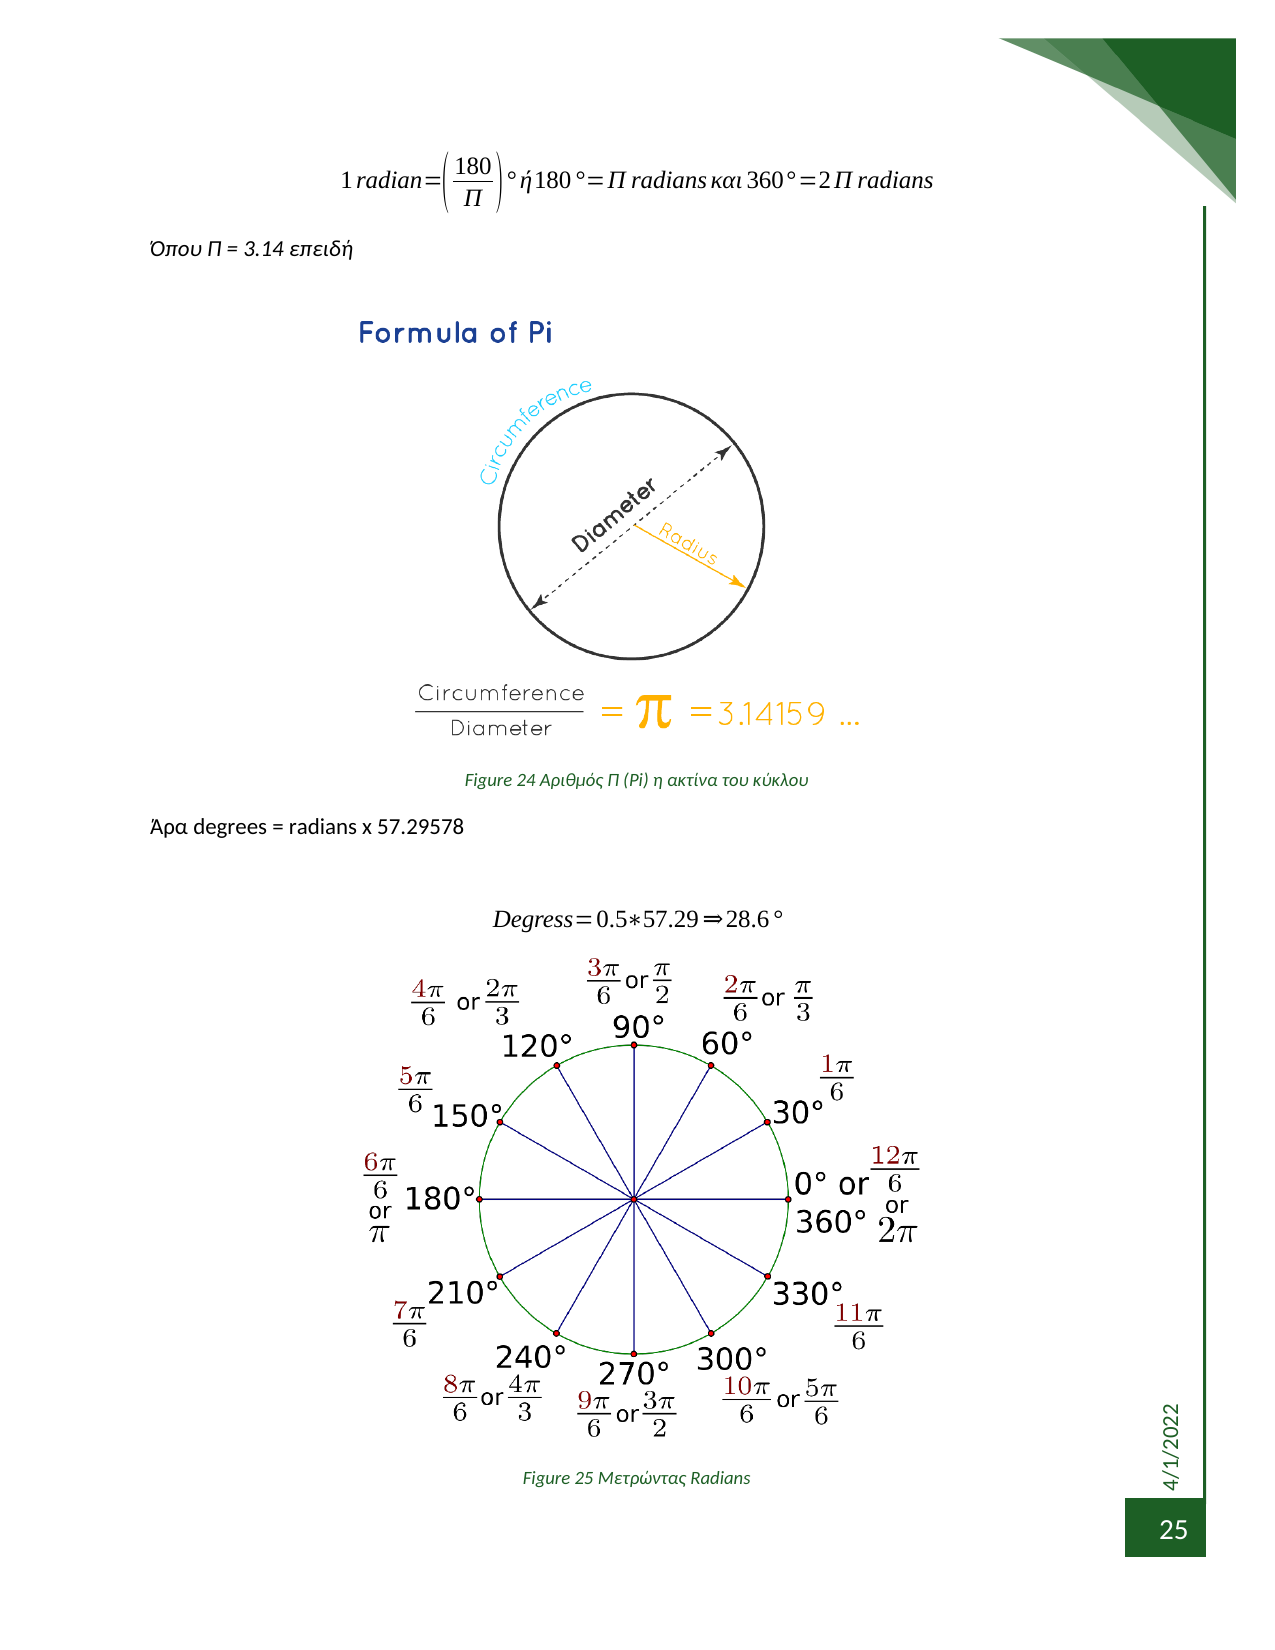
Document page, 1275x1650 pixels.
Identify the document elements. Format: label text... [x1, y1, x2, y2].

picture [333, 280, 942, 750]
text Όπου Π = 3.14 επειδή [150, 234, 1125, 262]
text Figure 25 Αριθμός Π (Pi) η ακτίνα του κύκλου [150, 768, 1125, 791]
picture [353, 952, 922, 1447]
text Άρα degrees = radians x 57.29578 [150, 812, 1125, 840]
text Figure 26 Μετρώντας Radians [150, 1466, 1125, 1489]
picture [997, 38, 1236, 204]
